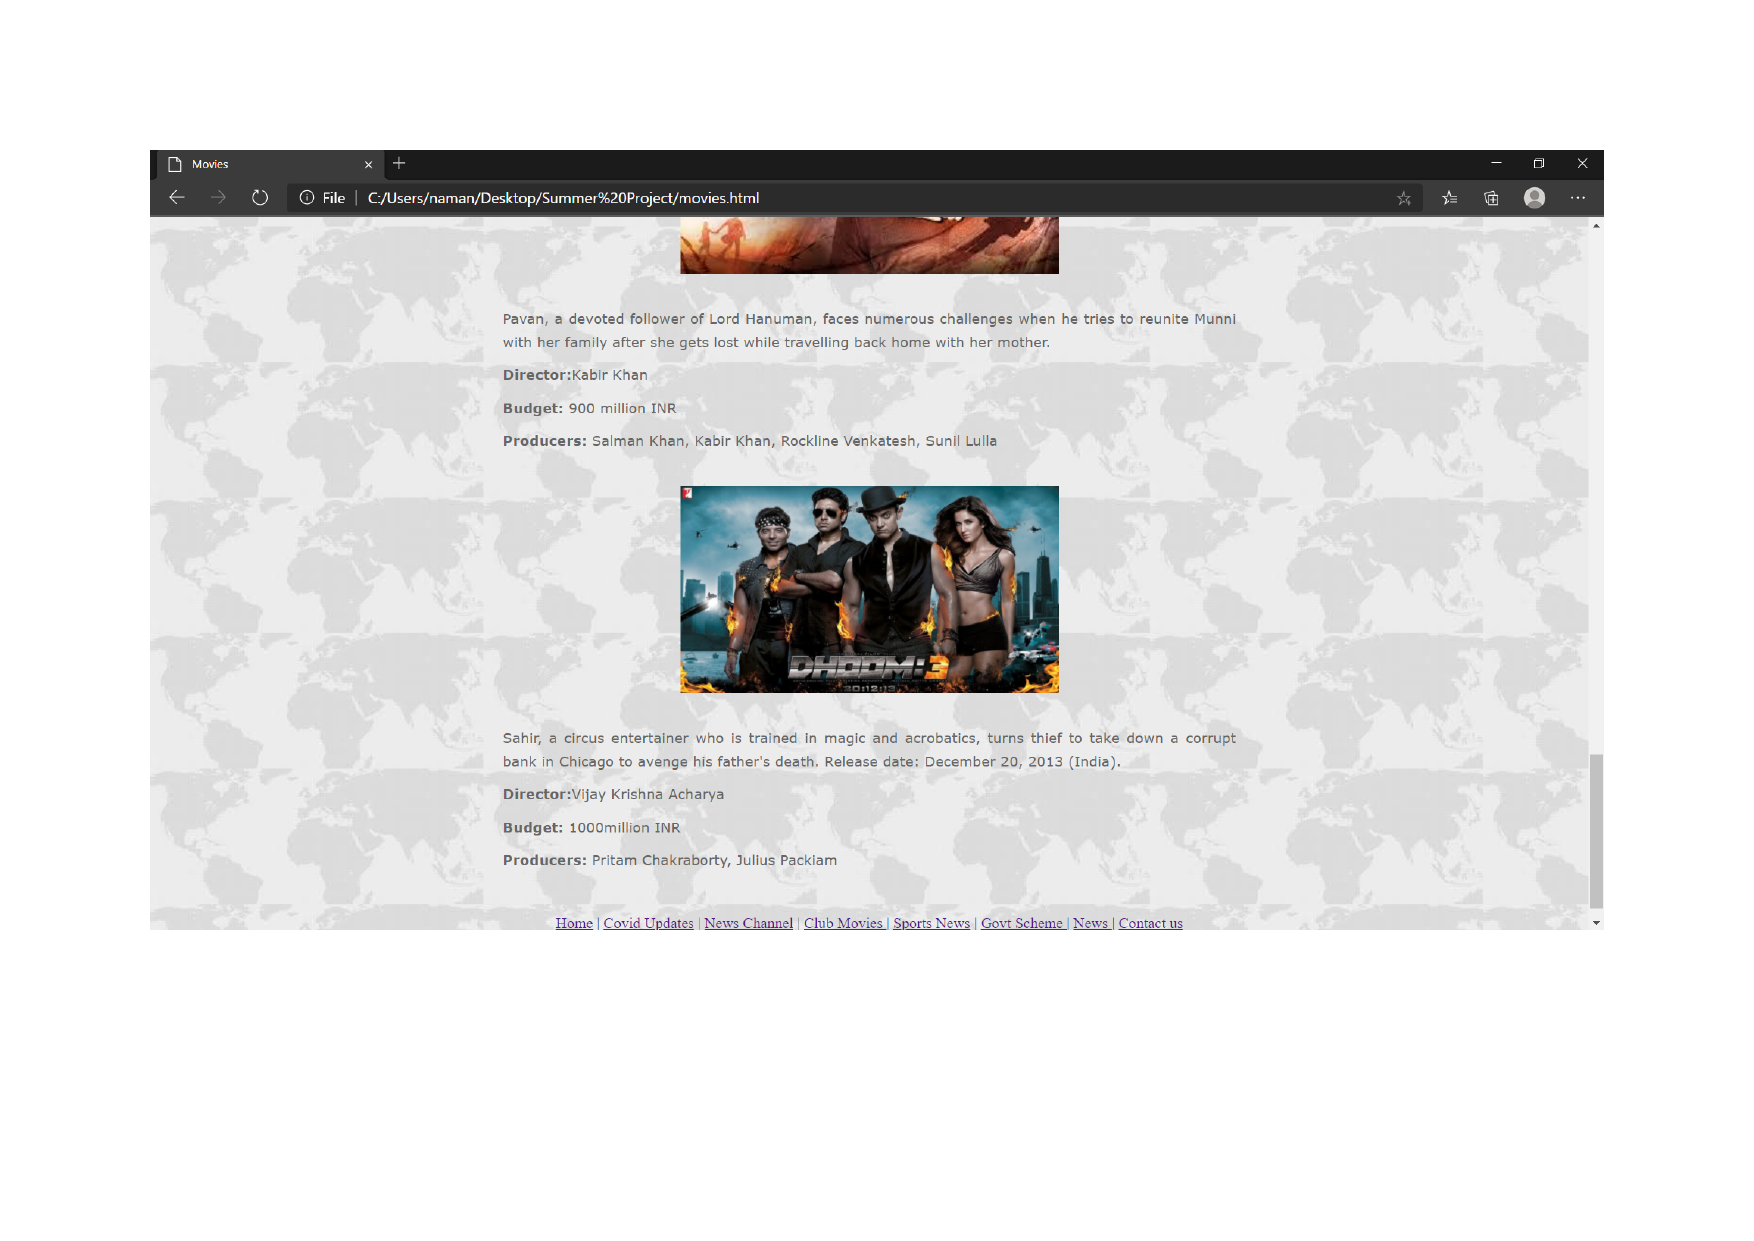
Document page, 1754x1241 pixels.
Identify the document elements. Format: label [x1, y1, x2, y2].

picture [150, 150, 1604, 930]
